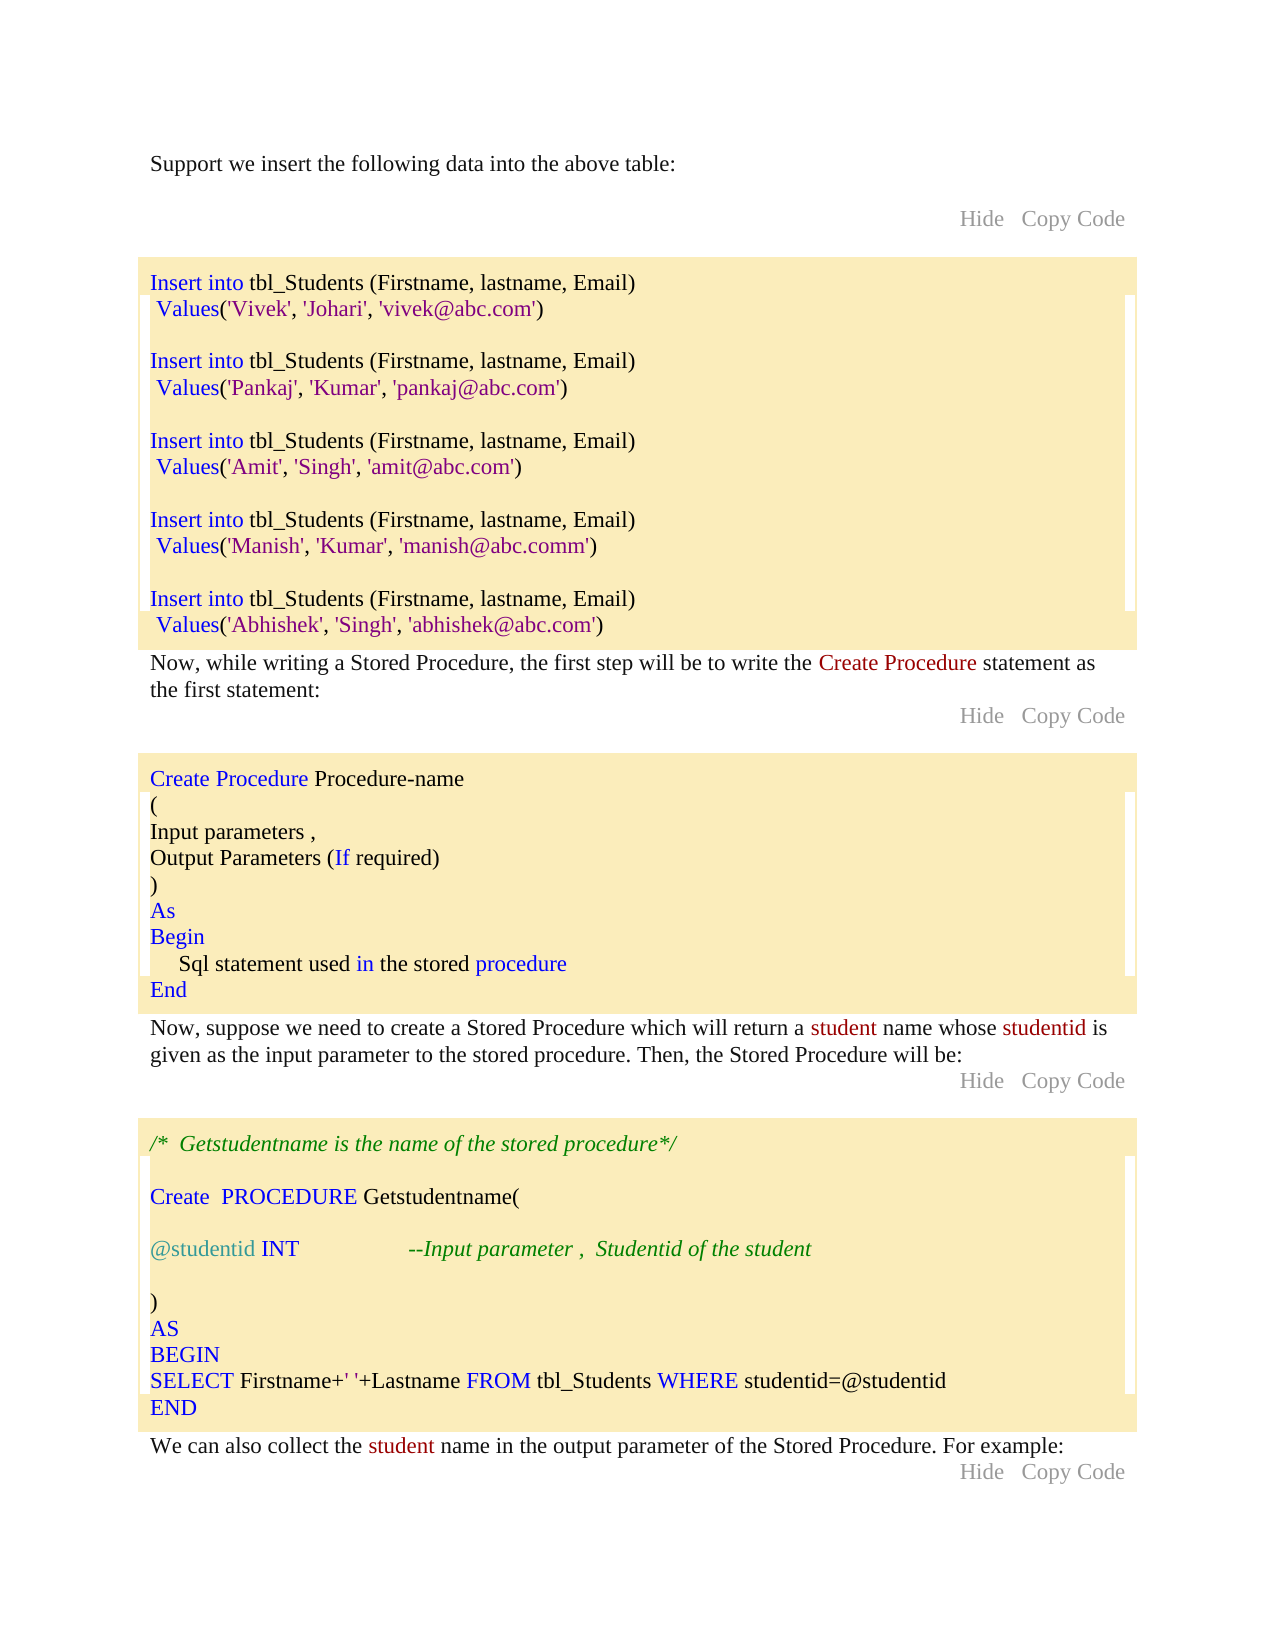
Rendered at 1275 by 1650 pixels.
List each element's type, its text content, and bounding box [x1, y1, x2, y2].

text We can also collect the student name in the output parameter of the Stored Procedure. For example: [150, 1432, 1125, 1458]
text Hide Copy Code [150, 1067, 1125, 1093]
text End [140, 964, 1135, 1013]
text Values('Pankaj', 'Kumar', 'pankaj@abc.com') [150, 374, 1125, 400]
text BEGIN [150, 1341, 1125, 1367]
text @studentid INT --Input parameter , Studentid of the student [150, 1236, 1125, 1262]
text Begin [150, 923, 1125, 950]
text Sql statement used in the stored procedure [150, 950, 1125, 964]
text END [140, 1382, 1135, 1430]
text Insert into tbl_Students (Firstname, lastname, Email) [150, 585, 1125, 599]
text AS [150, 1314, 1125, 1341]
text ) [150, 1288, 1125, 1314]
text Insert into tbl_Students (Firstname, lastname, Email) [150, 427, 1125, 453]
text As [150, 897, 1125, 923]
text Hide Copy Code [150, 1458, 1125, 1485]
text Insert into tbl_Students (Firstname, lastname, Email) [150, 506, 1125, 532]
text Values('Vivek', 'Johari', 'vivek@abc.com') [150, 295, 1125, 321]
text Input parameters , [150, 818, 1125, 844]
text Output Parameters (If required) [150, 844, 1125, 871]
text Now, suppose we need to create a Stored Procedure which will return a student name whose studentid is given as the input parameter to the stored procedure. Then, the Stored Procedure will be: [150, 1014, 1125, 1067]
text Create PROCEDURE Getstudentname( [150, 1183, 1125, 1209]
text Values('Amit', 'Singh', 'amit@abc.com') [150, 453, 1125, 479]
text Values('Manish', 'Kumar', 'manish@abc.comm') [150, 532, 1125, 558]
text Insert into tbl_Students (Firstname, lastname, Email) [150, 348, 1125, 374]
text SELECT Firstname+' '+Lastname FROM tbl_Students WHERE studentid=@studentid [150, 1367, 1125, 1382]
text Hide Copy Code [150, 702, 1125, 728]
text Hide Copy Code [150, 206, 1125, 232]
text Support we insert the following data into the above table: [150, 150, 1125, 176]
text Now, while writing a Stored Procedure, the first step will be to write the Create Procedure statement as the first statement: [150, 650, 1125, 702]
text Create Procedure Procedure-name [140, 755, 1135, 792]
text Insert into tbl_Students (Firstname, lastname, Email) [140, 258, 1135, 295]
text ( [150, 792, 1125, 818]
text Values('Abhishek', 'Singh', 'abhishek@abc.com') [140, 599, 1135, 648]
text ) [150, 871, 1125, 897]
text /* Getstudentname is the name of the stored procedure*/ [140, 1120, 1135, 1156]
